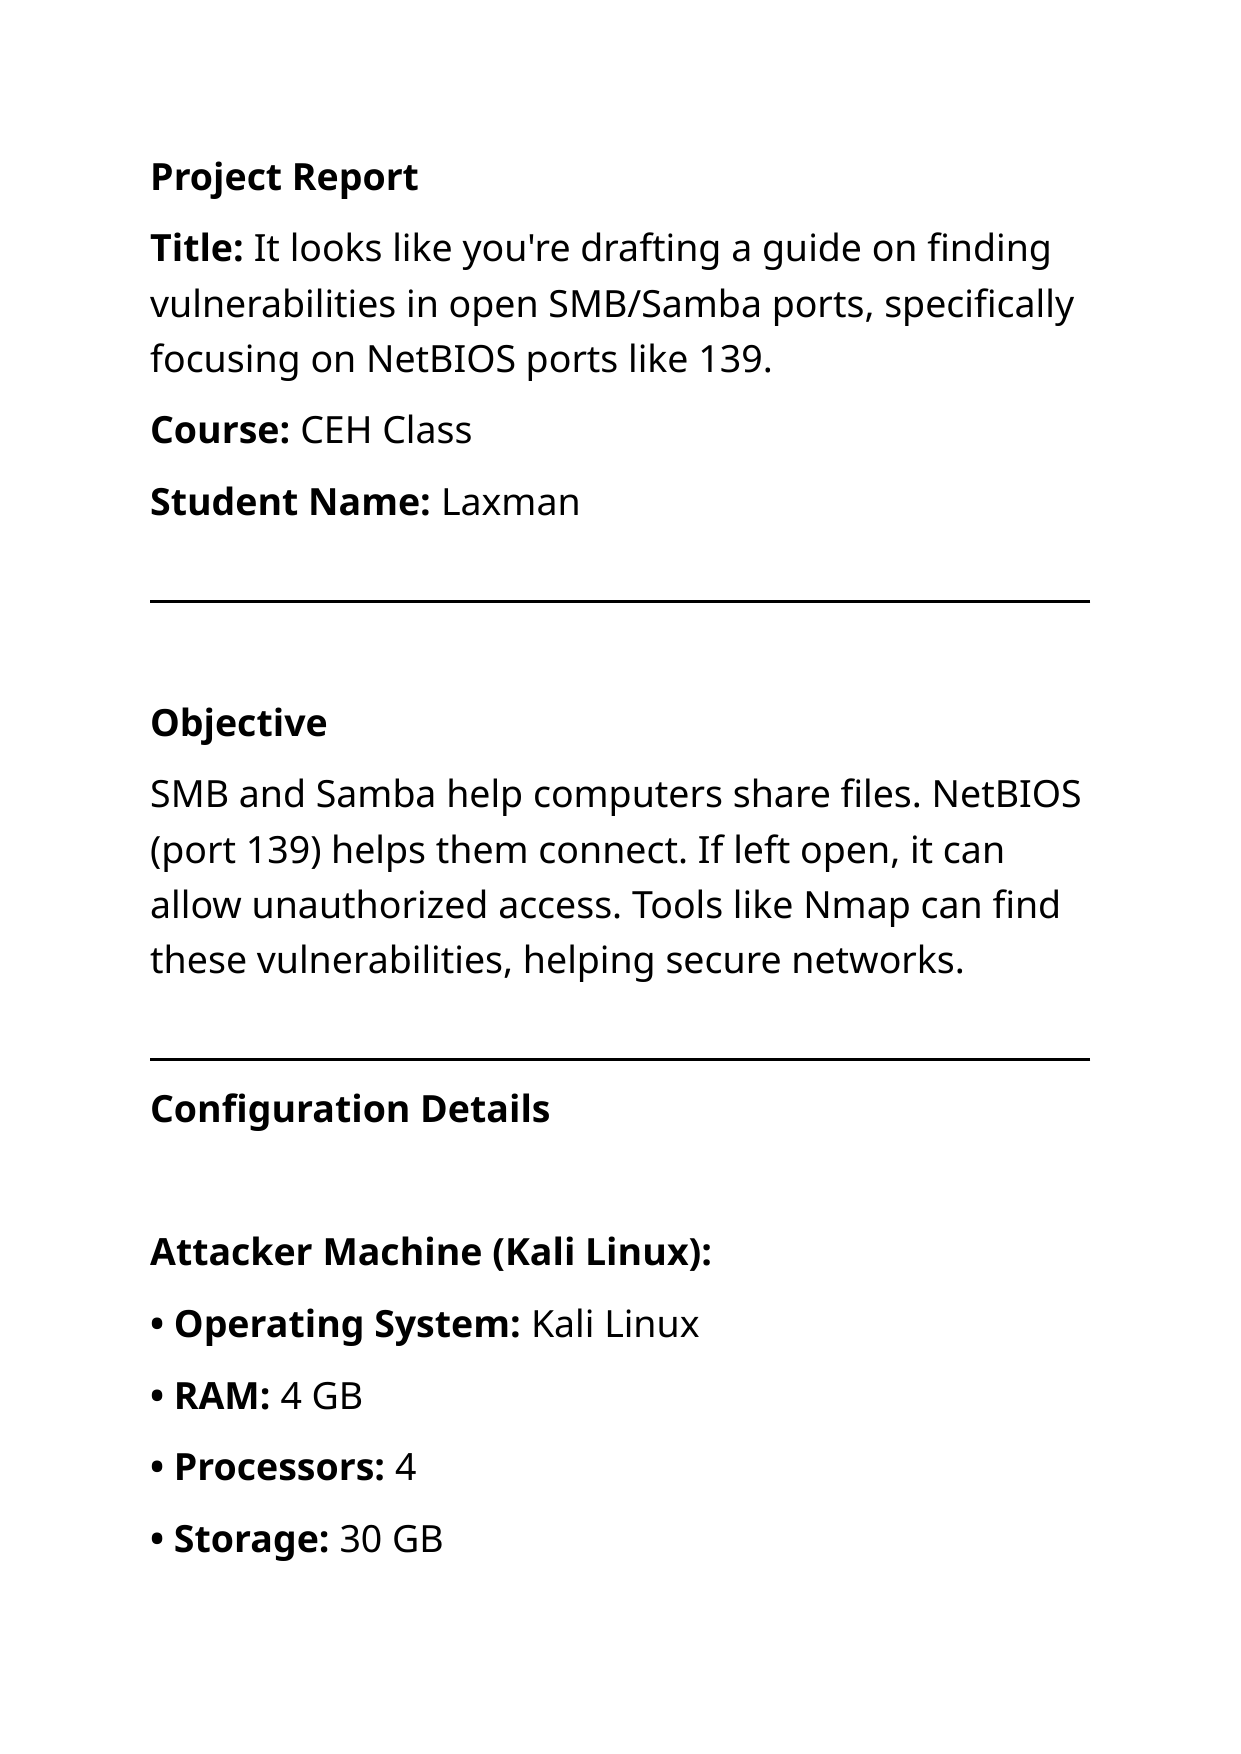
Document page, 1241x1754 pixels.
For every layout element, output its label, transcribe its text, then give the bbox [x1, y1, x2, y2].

text Configuration Details [150, 1082, 1090, 1133]
text SMB and Samba help computers share files. NetBIOS (port 139) helps them connect. If left open, it can allow unauthorized access. Tools like Nmap can find these vulnerabilities, helping secure networks. [150, 768, 1090, 984]
text • Storage: 30 GB [150, 1512, 1090, 1563]
text Project Report [150, 150, 1090, 201]
text • Processors: 4 [150, 1441, 1090, 1492]
text Student Name: Laxman [150, 476, 1090, 527]
text Attacker Machine (Kali Linux): [150, 1225, 1090, 1276]
text • Operating System: Kali Linux [150, 1297, 1090, 1348]
text • RAM: 4 GB [150, 1369, 1090, 1420]
text Title: It looks like you're drafting a guide on finding vulnerabilities in open SMB/Samba ports, specifically focusing on NetBIOS ports like 139. [150, 222, 1090, 383]
text Course: CEH Class [150, 404, 1090, 455]
text Objective [150, 696, 1090, 747]
